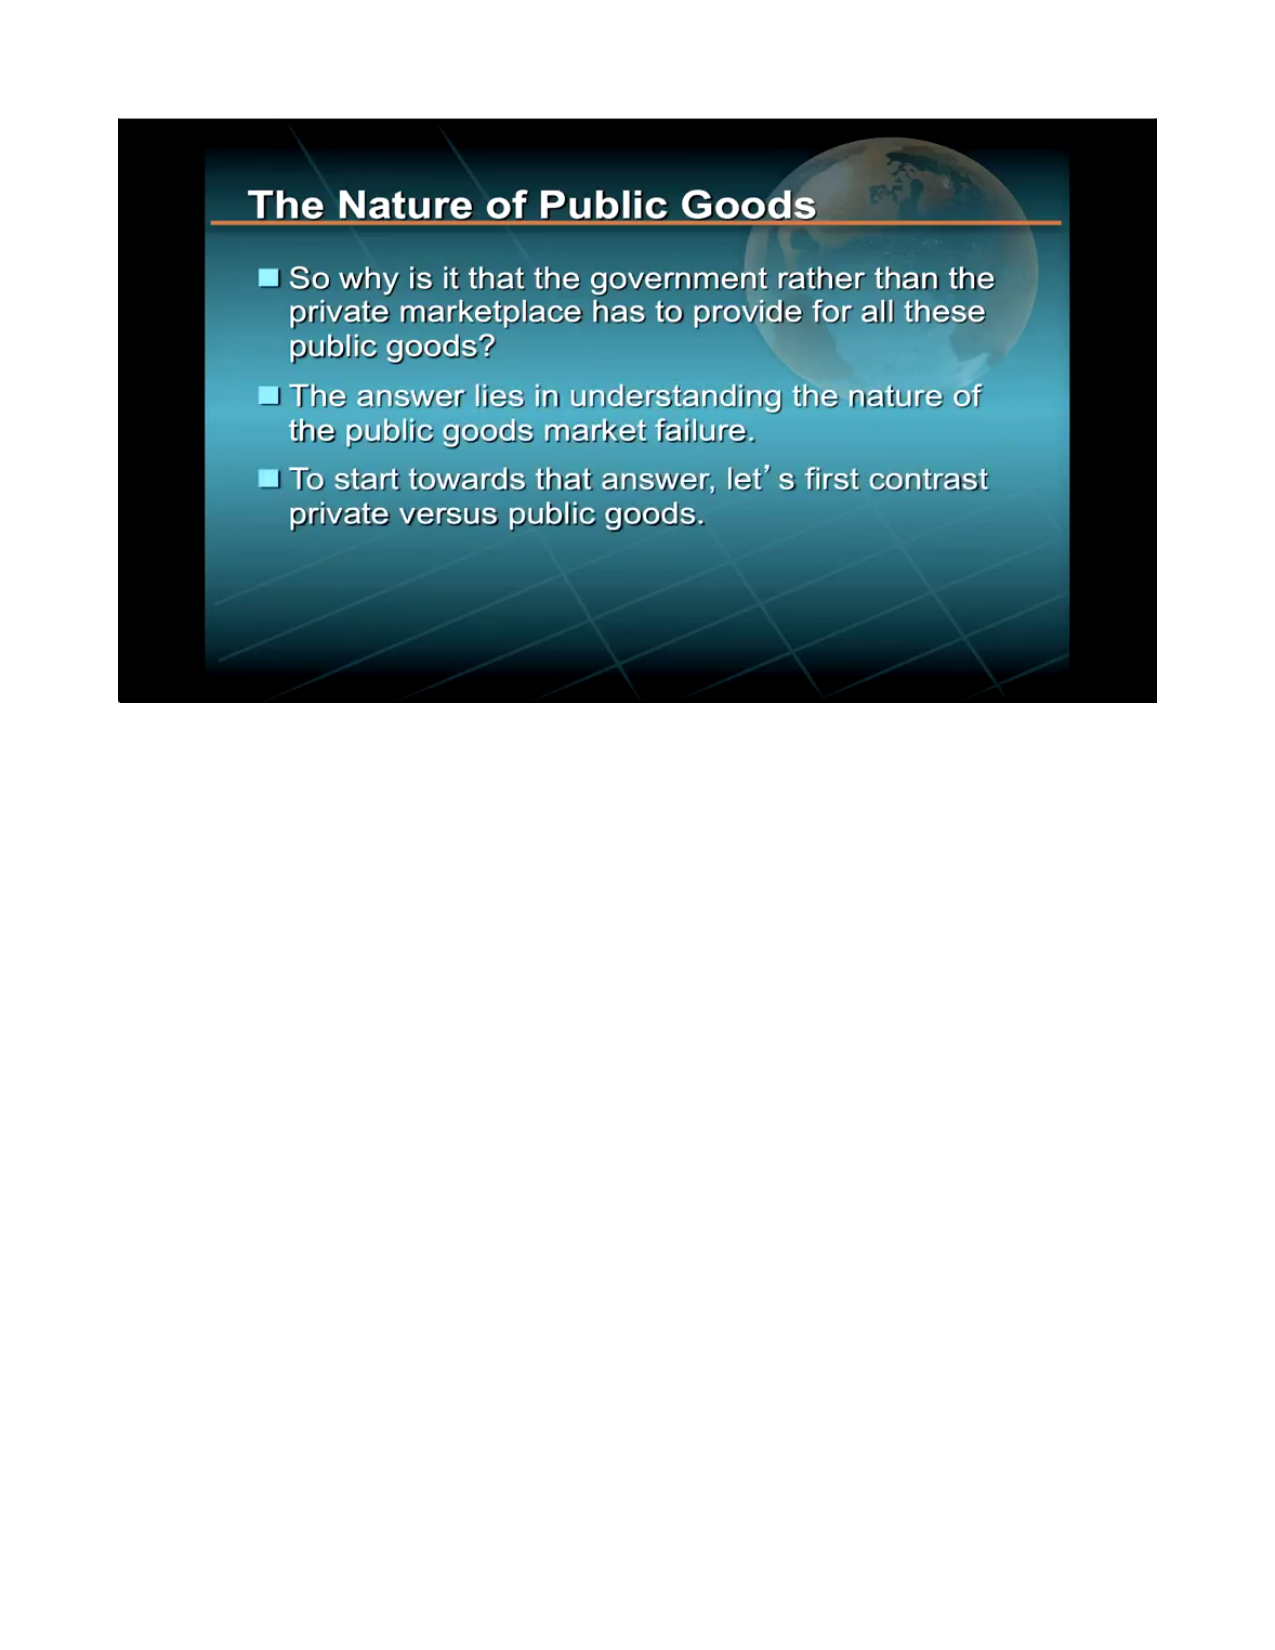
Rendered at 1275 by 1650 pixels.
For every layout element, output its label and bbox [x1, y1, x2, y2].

picture [118, 118, 1157, 703]
